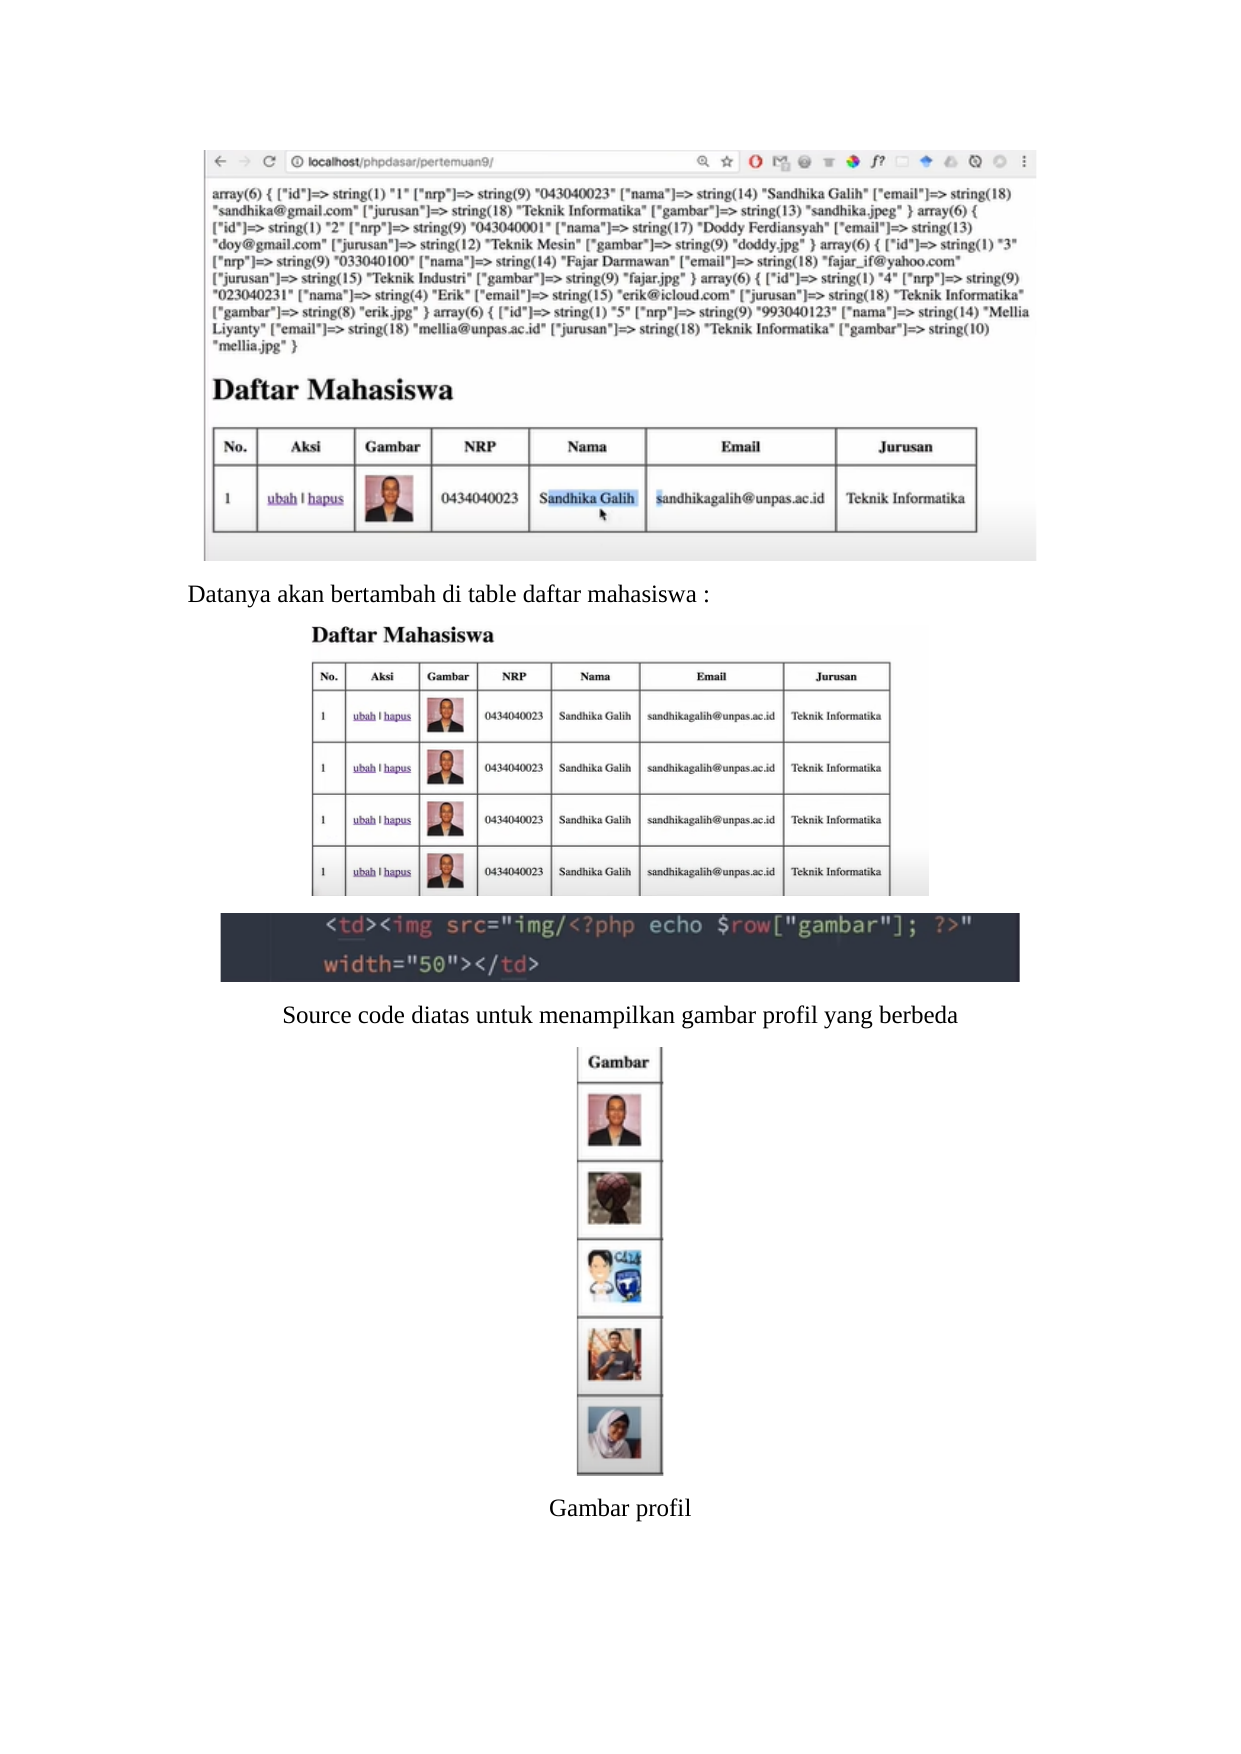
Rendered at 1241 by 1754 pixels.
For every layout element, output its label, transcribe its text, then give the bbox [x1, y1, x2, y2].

picture [576, 1047, 664, 1476]
picture [311, 625, 929, 896]
text Gambar profil [150, 1493, 1090, 1522]
text Source code diatas untuk menampilkan gambar profil yang berbeda [150, 1000, 1090, 1029]
text Datanya akan bertambah di table daftar mahasiswa : [187, 579, 1090, 607]
picture [220, 913, 1020, 982]
picture [203, 150, 1037, 561]
